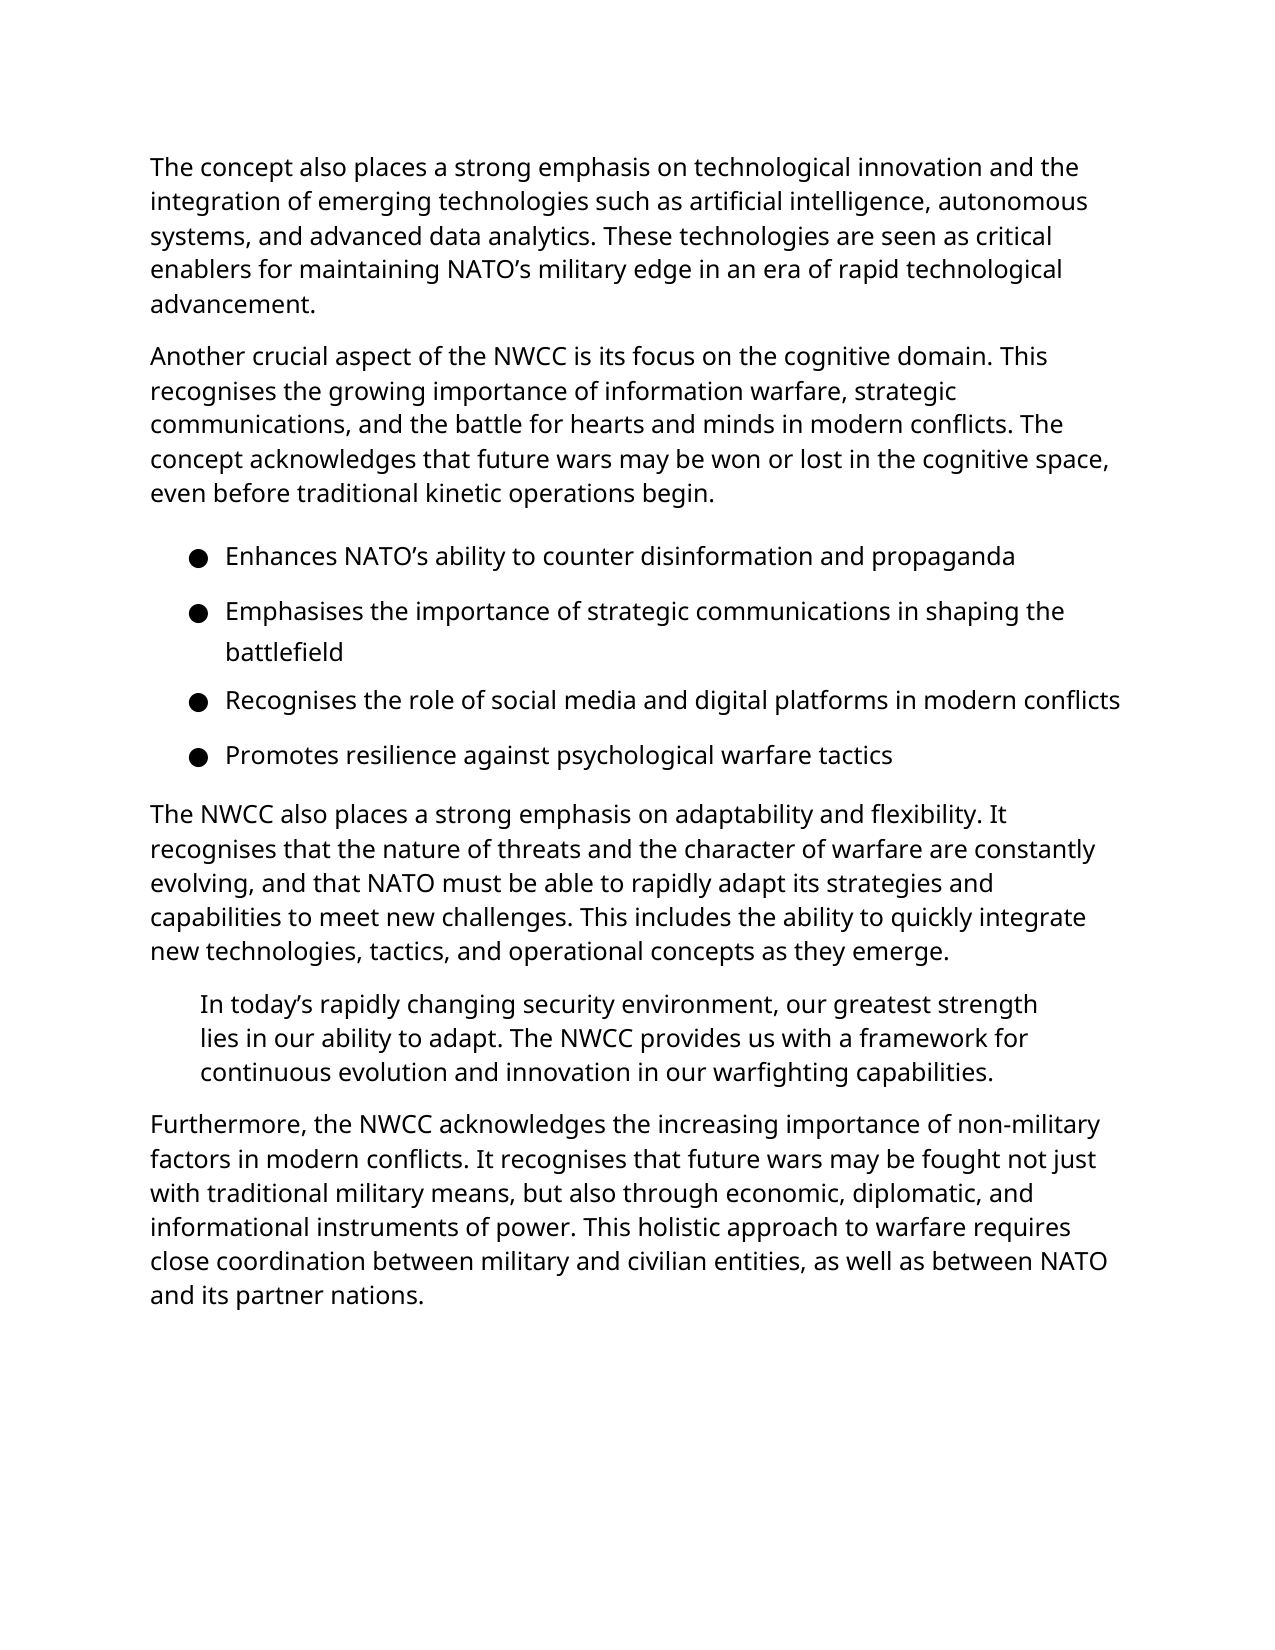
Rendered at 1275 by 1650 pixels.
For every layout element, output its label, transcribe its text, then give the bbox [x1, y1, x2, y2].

list Emphasises the importance of strategic communications in shaping the battlefield [187, 583, 1125, 668]
text The concept also places a strong emphasis on technological innovation and the integration of emerging technologies such as artificial intelligence, autonomous systems, and advanced data analytics. These technologies are seen as critical enablers for maintaining NATO’s military edge in an era of rapid technological advancement. [150, 150, 1125, 320]
text Furthermore, the NWCC acknowledges the increasing importance of non-military factors in modern conflicts. It recognises that future wars may be fought not just with traditional military means, but also through economic, diplomatic, and informational instruments of power. This holistic approach to warfare requires close coordination between military and civilian entities, as well as between NATO and its partner nations. [150, 1107, 1125, 1312]
text The NWCC also places a strong emphasis on adaptability and flexibility. It recognises that the nature of threats and the character of warfare are constantly evolving, and that NATO must be able to rapidly adapt its strategies and capabilities to meet new challenges. This includes the ability to quickly integrate new technologies, tactics, and operational concepts as they emerge. [150, 797, 1125, 967]
list Recognises the role of social media and digital platforms in modern conflicts [187, 672, 1125, 723]
text In today’s rapidly changing security environment, our greatest strength lies in our ability to adapt. The NWCC provides us with a framework for continuous evolution and innovation in our warfighting capabilities. [200, 986, 1075, 1088]
text Another crucial aspect of the NWCC is its focus on the cognitive domain. This recognises the growing importance of information warfare, strategic communications, and the battle for hearts and minds in modern conflicts. The concept acknowledges that future wars may be won or lost in the cognitive space, even before traditional kinetic operations begin. [150, 339, 1125, 509]
list Promotes resilience against psychological warfare tactics [187, 727, 1125, 778]
list Enhances NATO’s ability to counter disinformation and propaganda [187, 528, 1125, 579]
